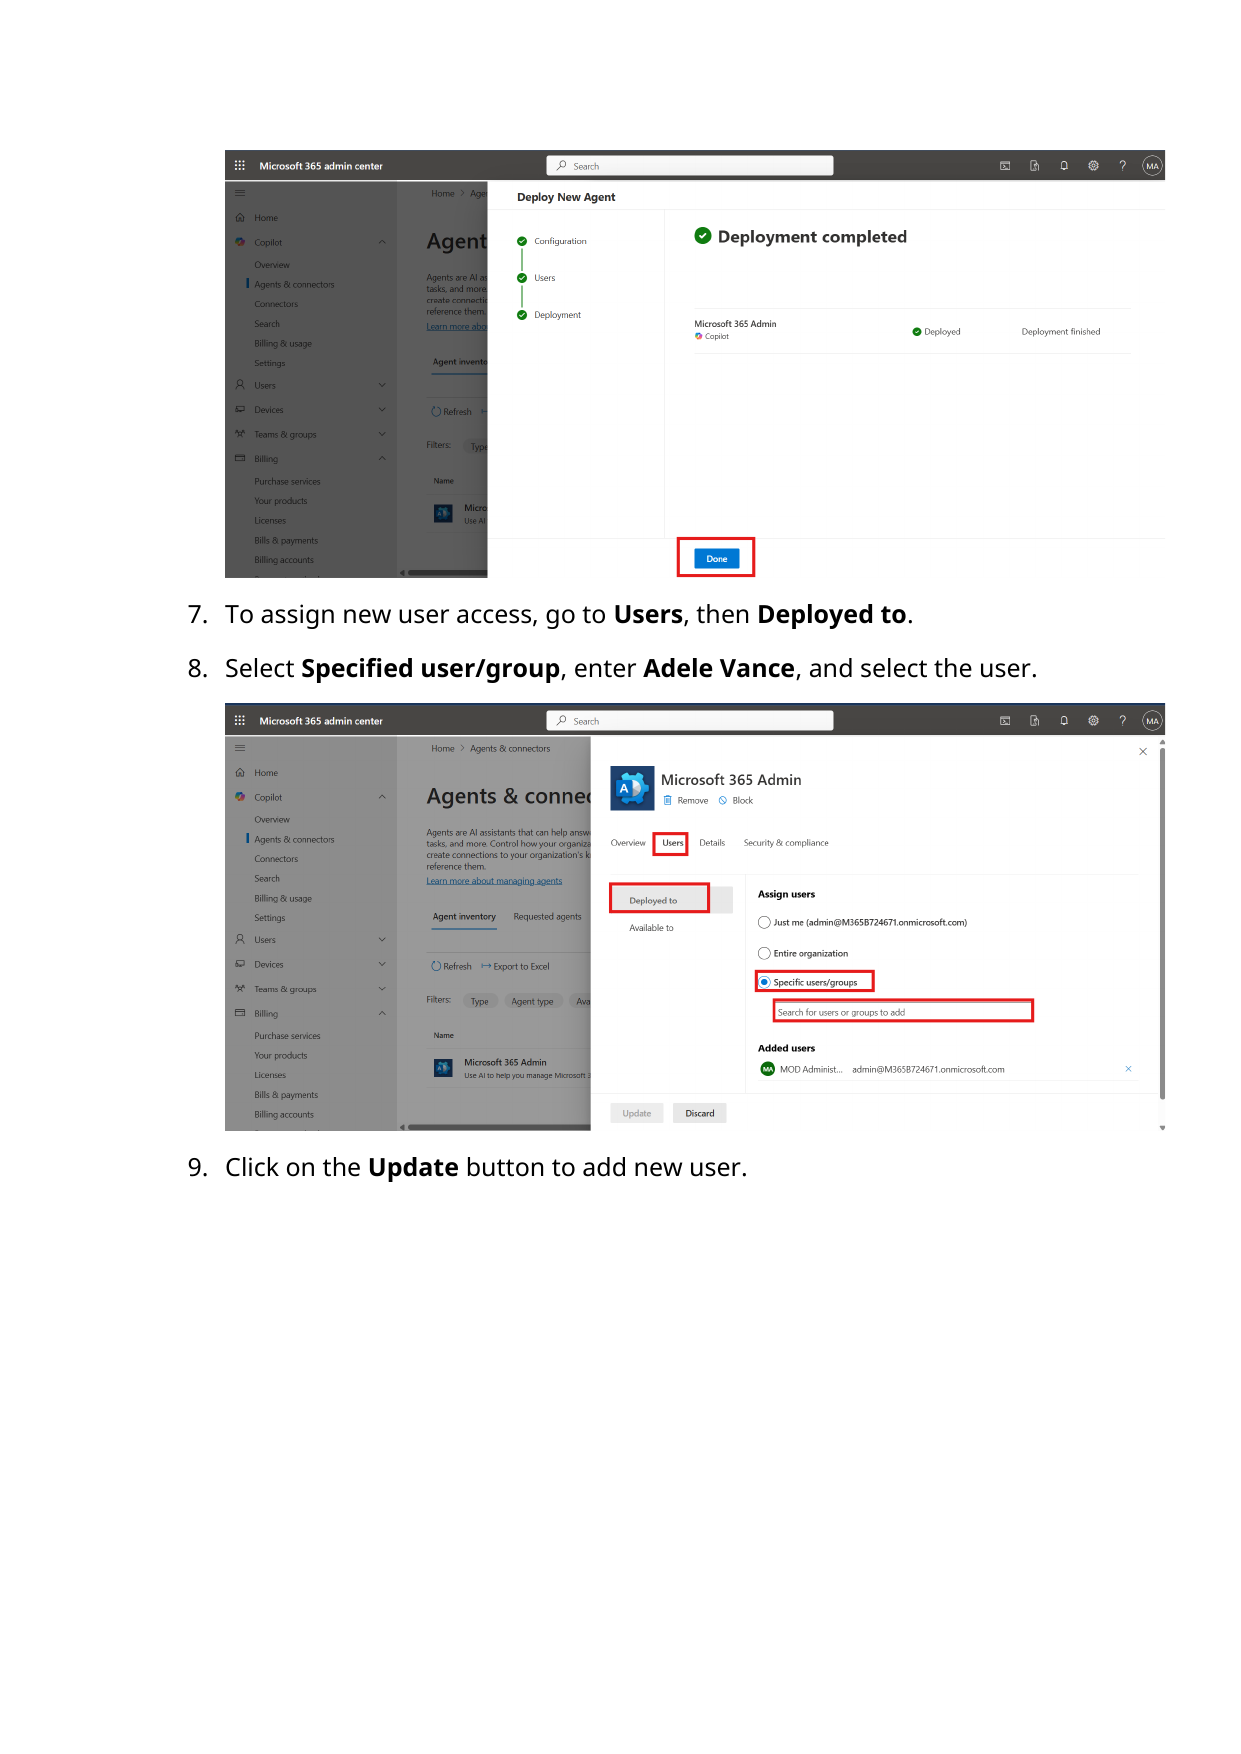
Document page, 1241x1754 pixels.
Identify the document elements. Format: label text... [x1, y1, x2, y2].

list To assign new user access, go to Users, then Deployed to. [187, 597, 1090, 631]
list Click on the Update button to add new user. [187, 1150, 1090, 1184]
picture [225, 150, 1166, 578]
picture [225, 703, 1166, 1131]
list Select Specified user/group, enter Adele Vance, and select the user. [187, 650, 1090, 684]
